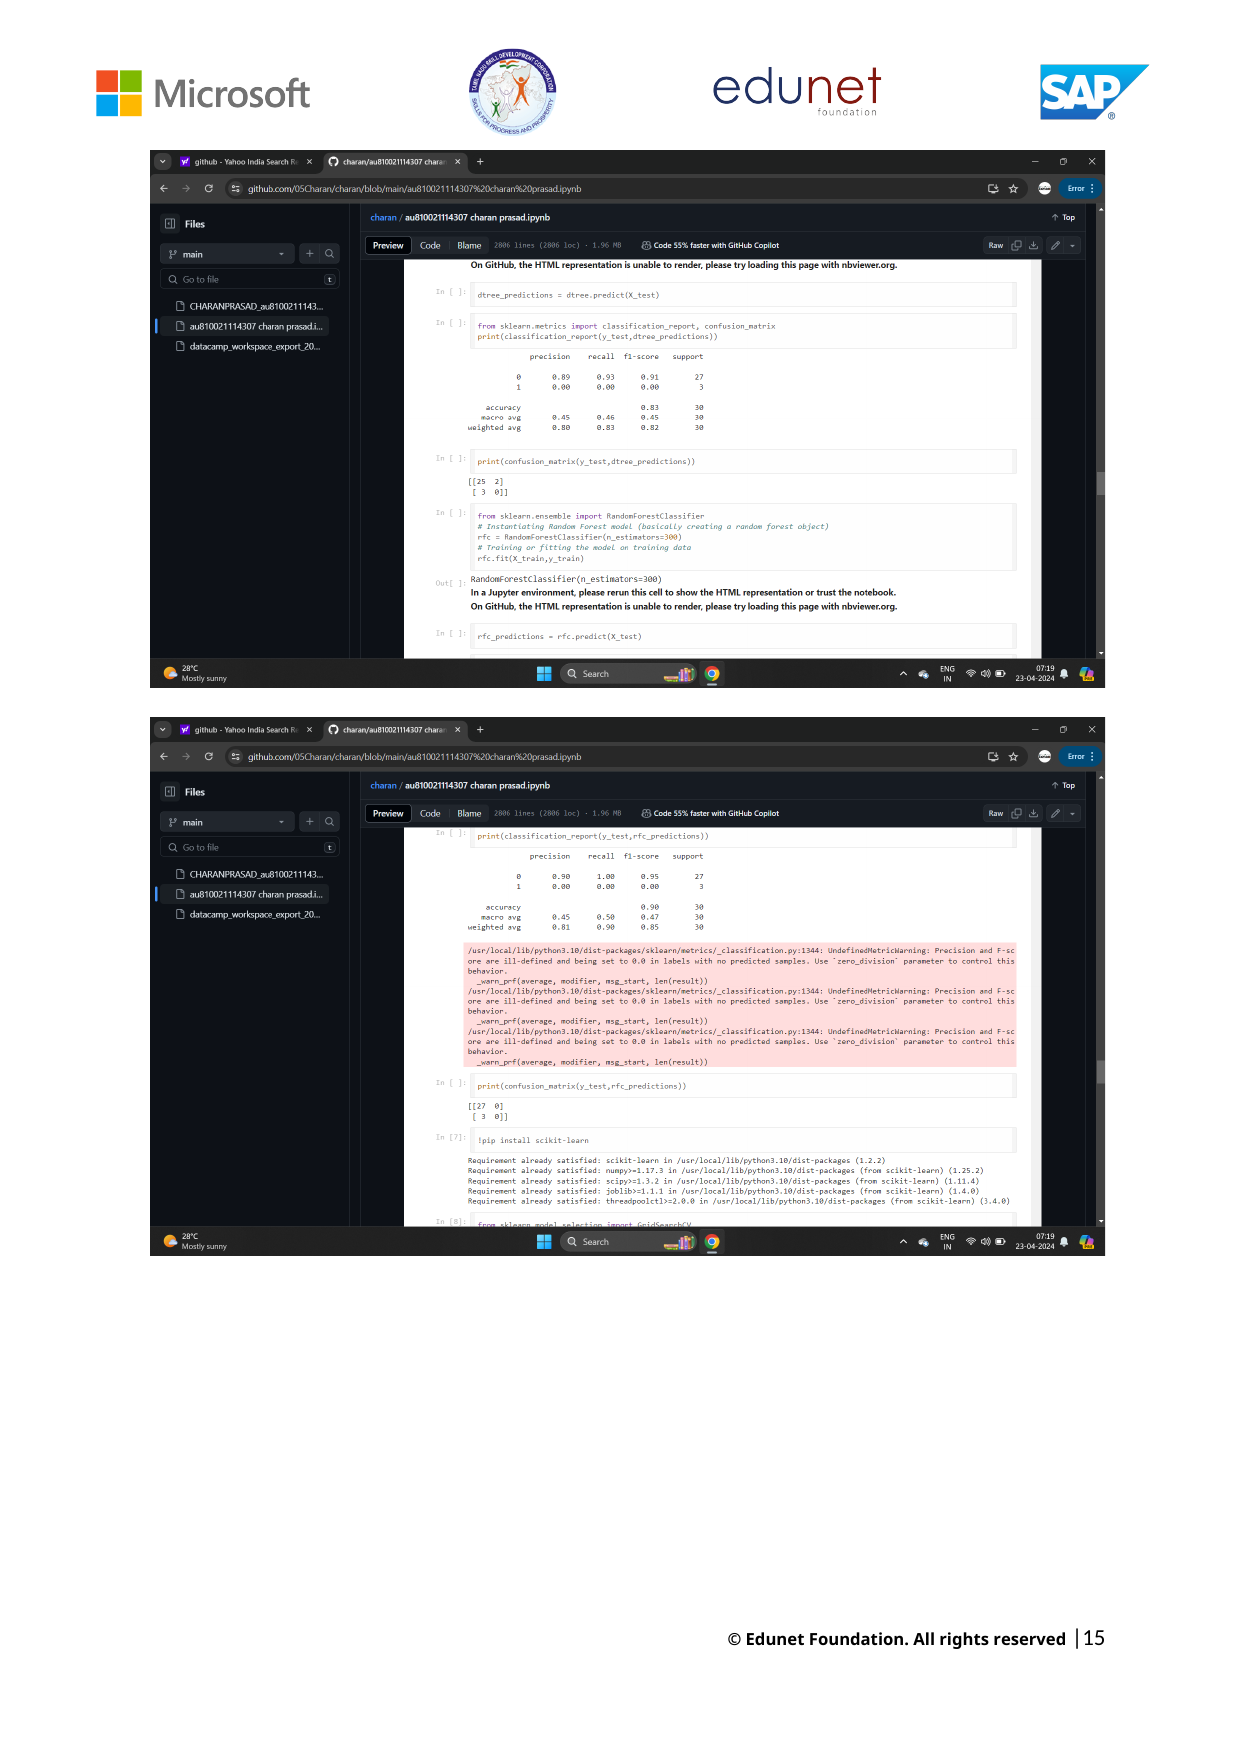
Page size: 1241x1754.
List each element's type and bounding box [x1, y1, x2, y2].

picture [706, 60, 889, 122]
picture [1039, 63, 1151, 121]
picture [91, 65, 316, 121]
picture [150, 717, 1106, 1256]
picture [466, 45, 558, 137]
picture [150, 150, 1106, 688]
